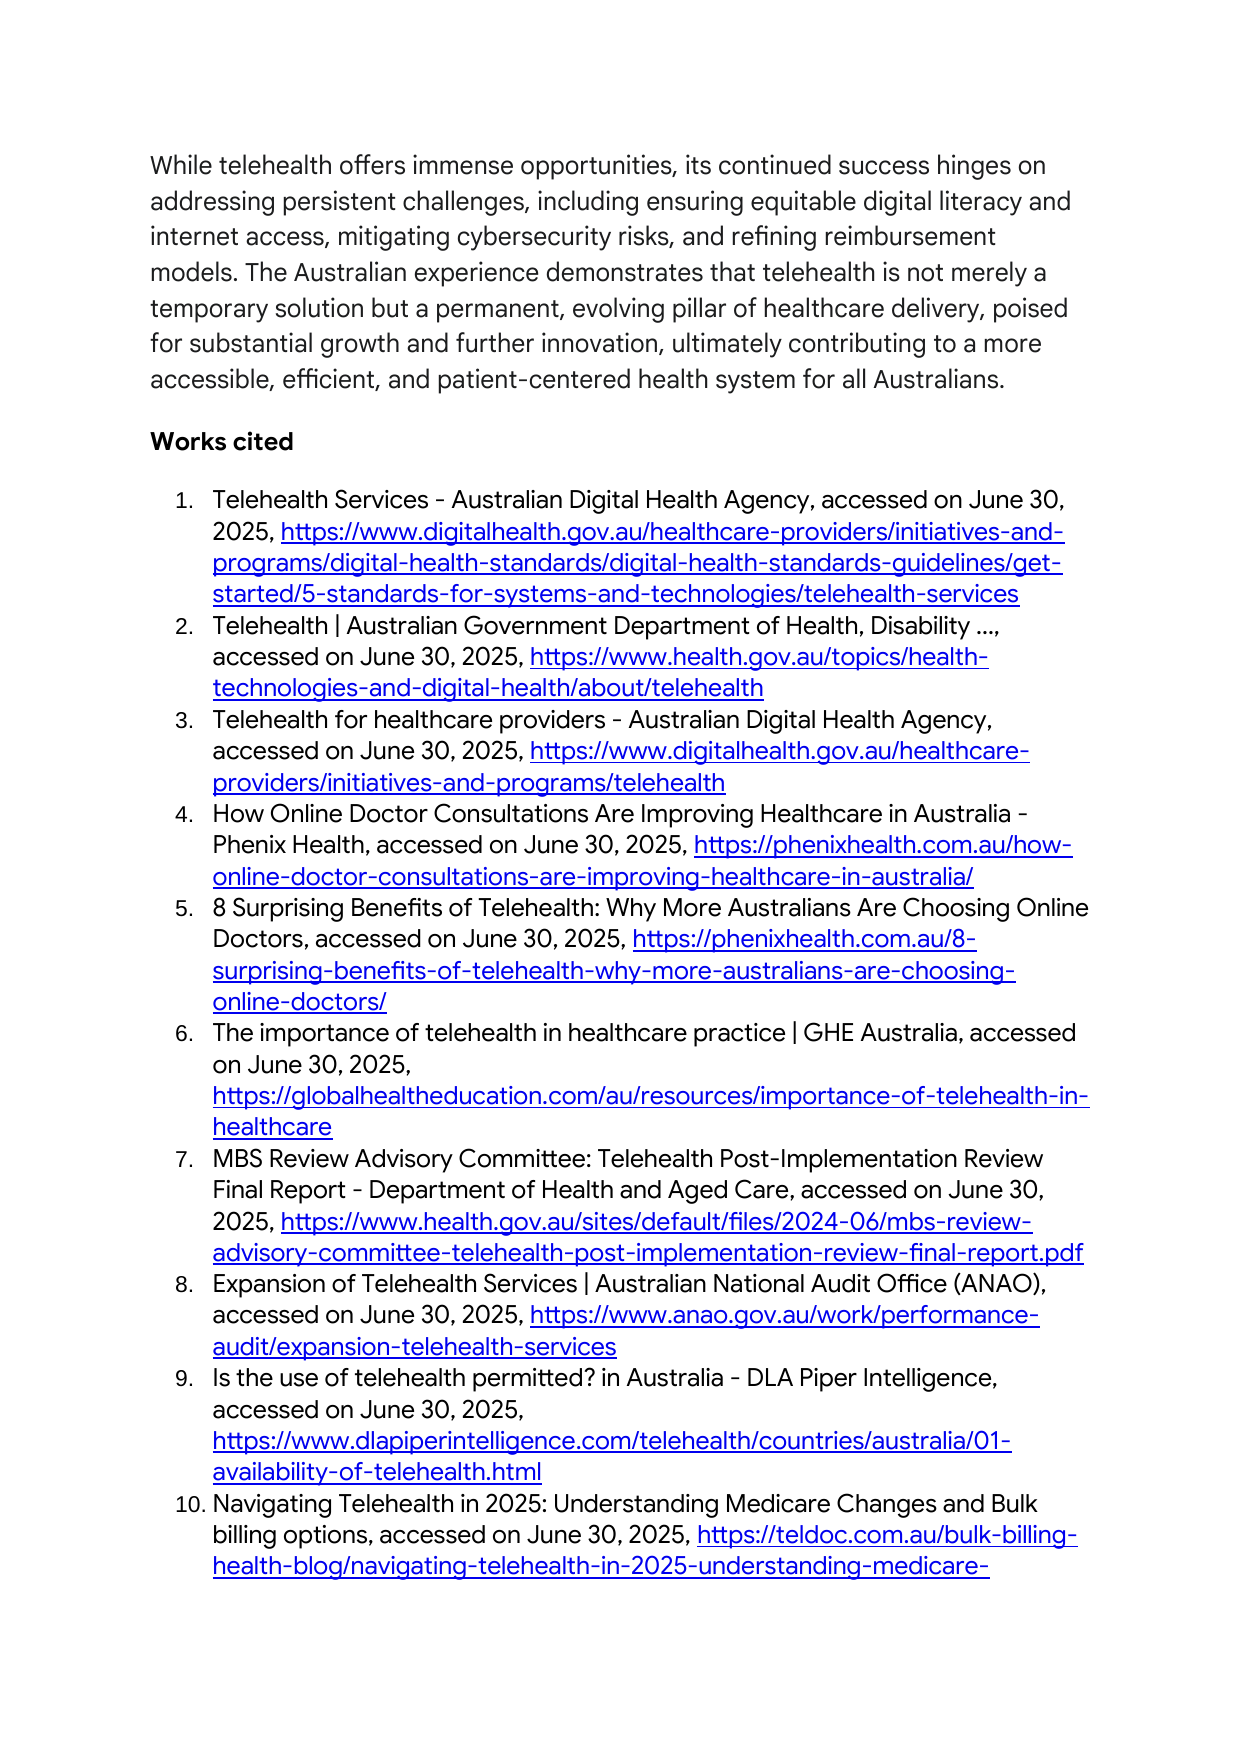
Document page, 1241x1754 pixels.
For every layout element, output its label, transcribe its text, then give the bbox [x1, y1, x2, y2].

list How Online Doctor Consultations Are Improving Healthcare in Australia - Phenix Health, accessed on June 30, 2025, https://phenixhealth.com.au/how-online-doctor-consultations-are-improving-healthcare-in-australia/ [175, 798, 1090, 892]
subtitle Works cited [150, 427, 1090, 458]
list The importance of telehealth in healthcare practice | GHE Australia, accessed on June 30, 2025, https://globalhealtheducation.com/au/resources/importance-of-telehealth-in-healthcare [175, 1018, 1090, 1143]
list Is the use of telehealth permitted? in Australia - DLA Piper Intelligence, accessed on June 30, 2025, https://www.dlapiperintelligence.com/telehealth/countries/australia/01-availability-of-telehealth.html [175, 1362, 1090, 1488]
list MBS Review Advisory Committee: Telehealth Post-Implementation Review Final Report - Department of Health and Aged Care, accessed on June 30, 2025, https://www.health.gov.au/sites/default/files/2024-06/mbs-review-advisory-committee-telehealth-post-implementation-review-final-report.pdf [175, 1143, 1090, 1268]
list Telehealth | Australian Government Department of Health, Disability ..., accessed on June 30, 2025, https://www.health.gov.au/topics/health-technologies-and-digital-health/about/telehealth [175, 610, 1090, 704]
list Expansion of Telehealth Services | Australian National Audit Office (ANAO), accessed on June 30, 2025, https://www.anao.gov.au/work/performance-audit/expansion-telehealth-services [175, 1268, 1090, 1362]
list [175, 1488, 1090, 1582]
list Telehealth for healthcare providers - Australian Digital Health Agency, accessed on June 30, 2025, https://www.digitalhealth.gov.au/healthcare-providers/initiatives-and-programs/telehealth [175, 704, 1090, 798]
list Telehealth Services - Australian Digital Health Agency, accessed on June 30, 2025, https://www.digitalhealth.gov.au/healthcare-providers/initiatives-and-programs/digital-health-standards/digital-health-standards-guidelines/get-started/5-standards-for-systems-and-technologies/telehealth-services [175, 484, 1090, 610]
list 8 Surprising Benefits of Telehealth: Why More Australians Are Choosing Online Doctors, accessed on June 30, 2025, https://phenixhealth.com.au/8-surprising-benefits-of-telehealth-why-more-australians-are-choosing-online-doctors/ [175, 892, 1090, 1018]
text While telehealth offers immense opportunities, its continued success hinges on addressing persistent challenges, including ensuring equitable digital literacy and internet access, mitigating cybersecurity risks, and refining reimbursement models. The Australian experience demonstrates that telehealth is not merely a temporary solution but a permanent, evolving pillar of healthcare delivery, poised for substantial growth and further innovation, ultimately contributing to a more accessible, efficient, and patient-centered health system for all Australians. [150, 150, 1090, 396]
